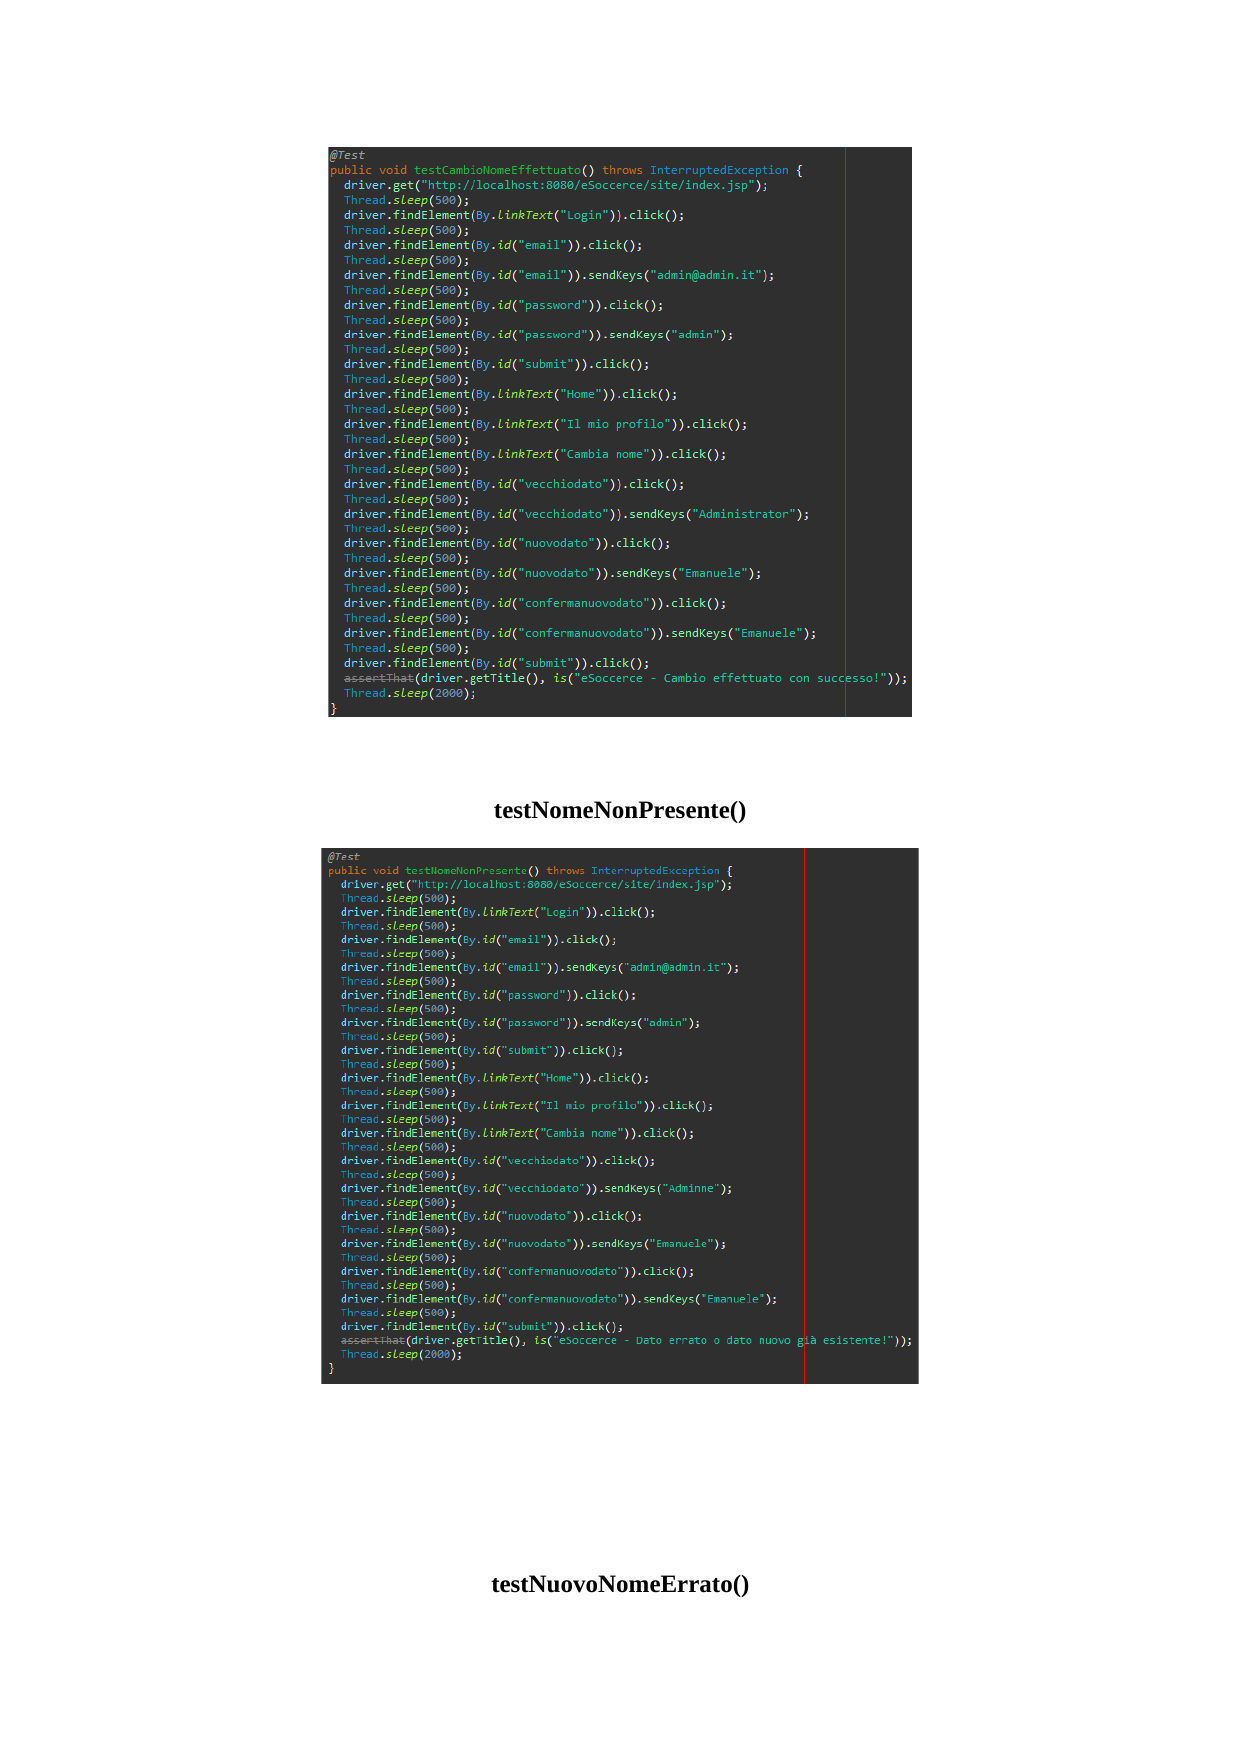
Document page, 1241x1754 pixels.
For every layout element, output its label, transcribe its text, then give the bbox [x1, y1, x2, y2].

text testNomeNonPresente() [118, 795, 1122, 824]
picture [321, 848, 919, 1384]
text testNuovoNomeErrato() [118, 1569, 1122, 1598]
picture [328, 147, 912, 717]
